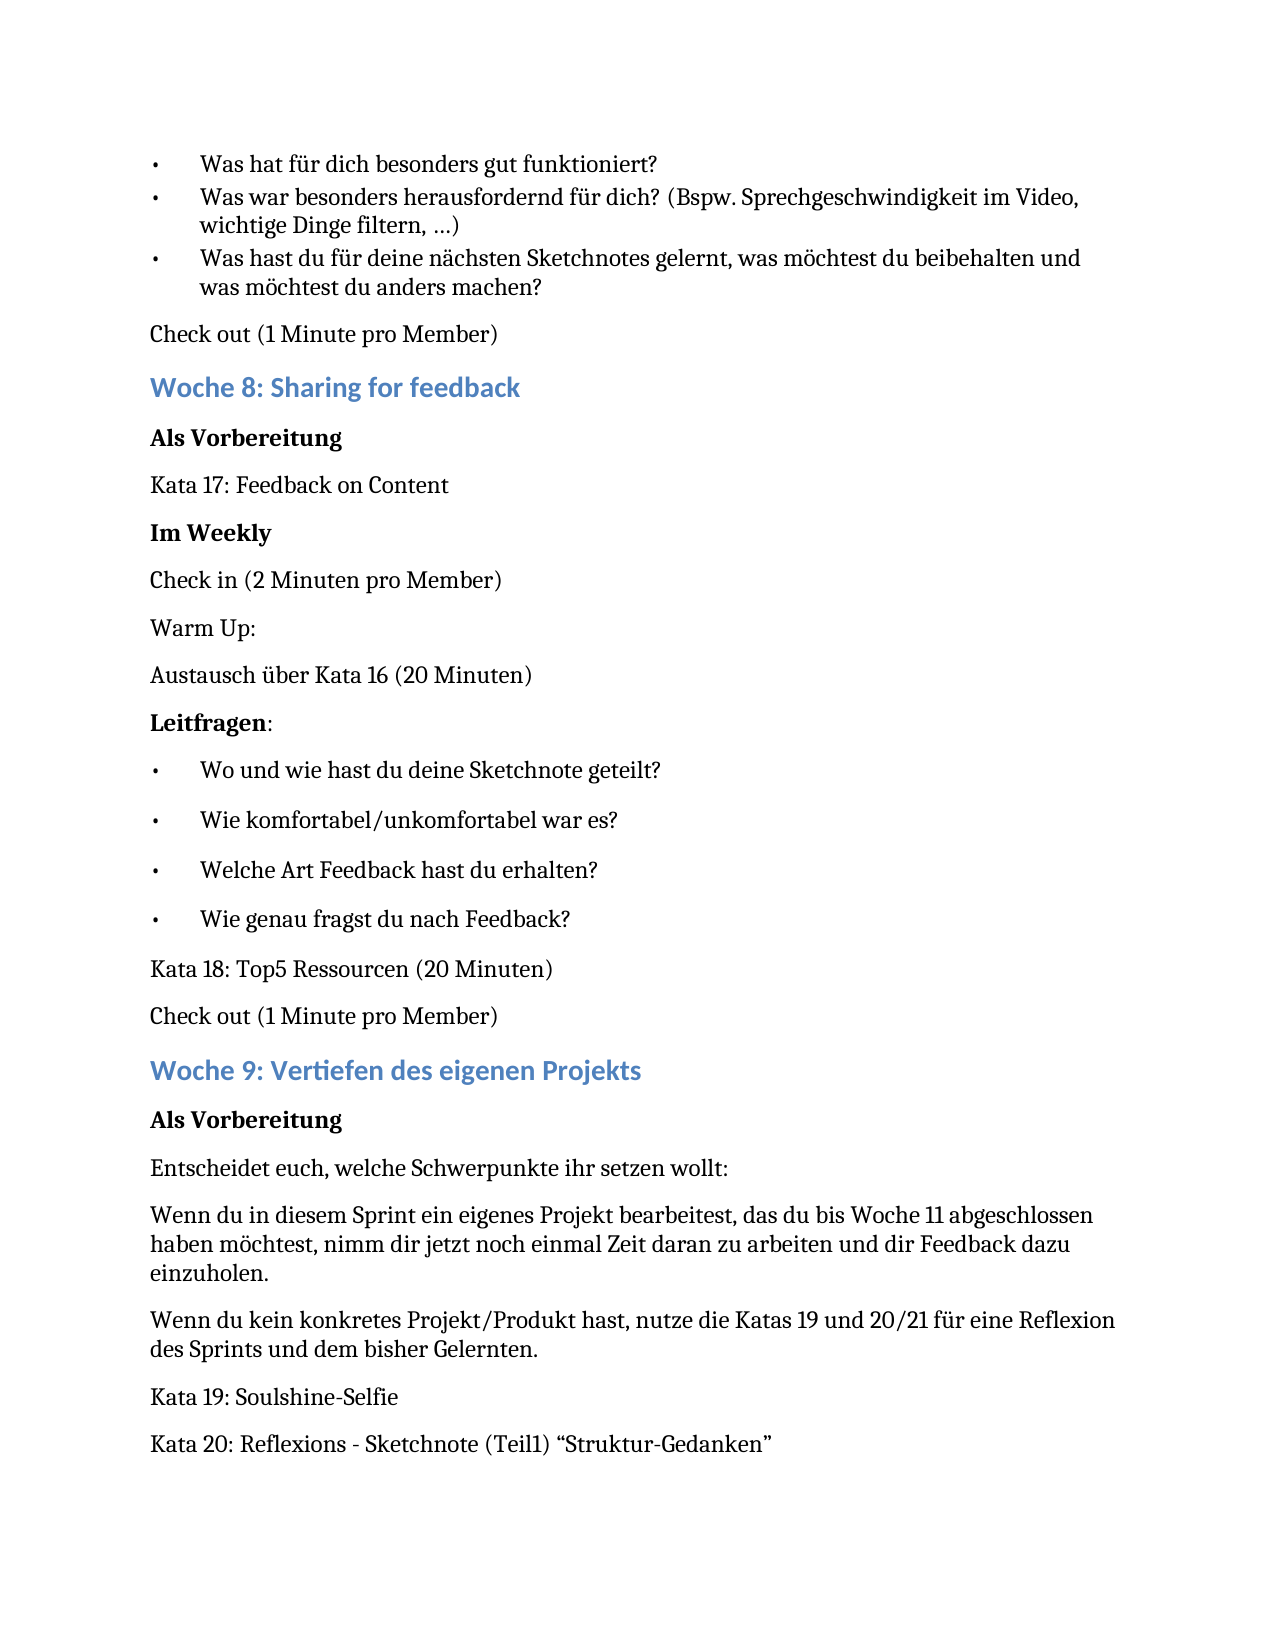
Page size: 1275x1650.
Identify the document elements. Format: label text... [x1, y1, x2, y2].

subtitle Woche 9: Vertiefen des eigenen Projekts [150, 1052, 1125, 1087]
list Was war besonders herausfordernd für dich? (Bspw. Sprechgeschwindigkeit im Video, wichtige Dinge filtern, …) [150, 182, 1125, 240]
text Leitfragen: [150, 709, 1125, 738]
list Welche Art Feedback hast du erhalten? [150, 856, 1125, 884]
text Check in (2 Minuten pro Member) [150, 566, 1125, 595]
list Was hast du für deine nächsten Sketchnotes gelernt, was möchtest du beibehalten und was möchtest du anders machen? [150, 244, 1125, 301]
text Kata 20: Reflexions - Sketchnote (Teil1) “Struktur-Gedanken” [150, 1430, 1125, 1459]
text Als Vorbereitung [150, 424, 1125, 453]
subtitle Woche 8: Sharing for feedback [150, 369, 1125, 405]
text Check out (1 Minute pro Member) [150, 320, 1125, 349]
text Wenn du in diesem Sprint ein eigenes Projekt bearbeitest, das du bis Woche 11 abgeschlossen haben möchtest, nimm dir jetzt noch einmal Zeit daran zu arbeiten und dir Feedback dazu einzuholen. [150, 1201, 1125, 1287]
text Als Vorbereitung [150, 1106, 1125, 1135]
text Check out (1 Minute pro Member) [150, 1002, 1125, 1031]
text Austausch über Kata 16 (20 Minuten) [150, 661, 1125, 690]
text Kata 18: Top5 Ressourcen (20 Minuten) [150, 955, 1125, 983]
list Wie komfortabel/unkomfortabel war es? [150, 806, 1125, 835]
text Kata 17: Feedback on Content [150, 471, 1125, 500]
list Wie genau fragst du nach Feedback? [150, 905, 1125, 934]
text Wenn du kein konkretes Projekt/Produkt hast, nutze die Katas 19 und 20/21 für eine Reflexion des Sprints und dem bisher Gelernten. [150, 1306, 1125, 1364]
list Wo und wie hast du deine Sketchnote geteilt? [150, 756, 1125, 785]
list Was hat für dich besonders gut funktioniert? [150, 150, 1125, 179]
text Im Weekly [150, 519, 1125, 548]
text Entscheidet euch, welche Schwerpunkte ihr setzen wollt: [150, 1154, 1125, 1182]
text Kata 19: Soulshine-Selfie [150, 1382, 1125, 1411]
text Warm Up: [150, 614, 1125, 643]
